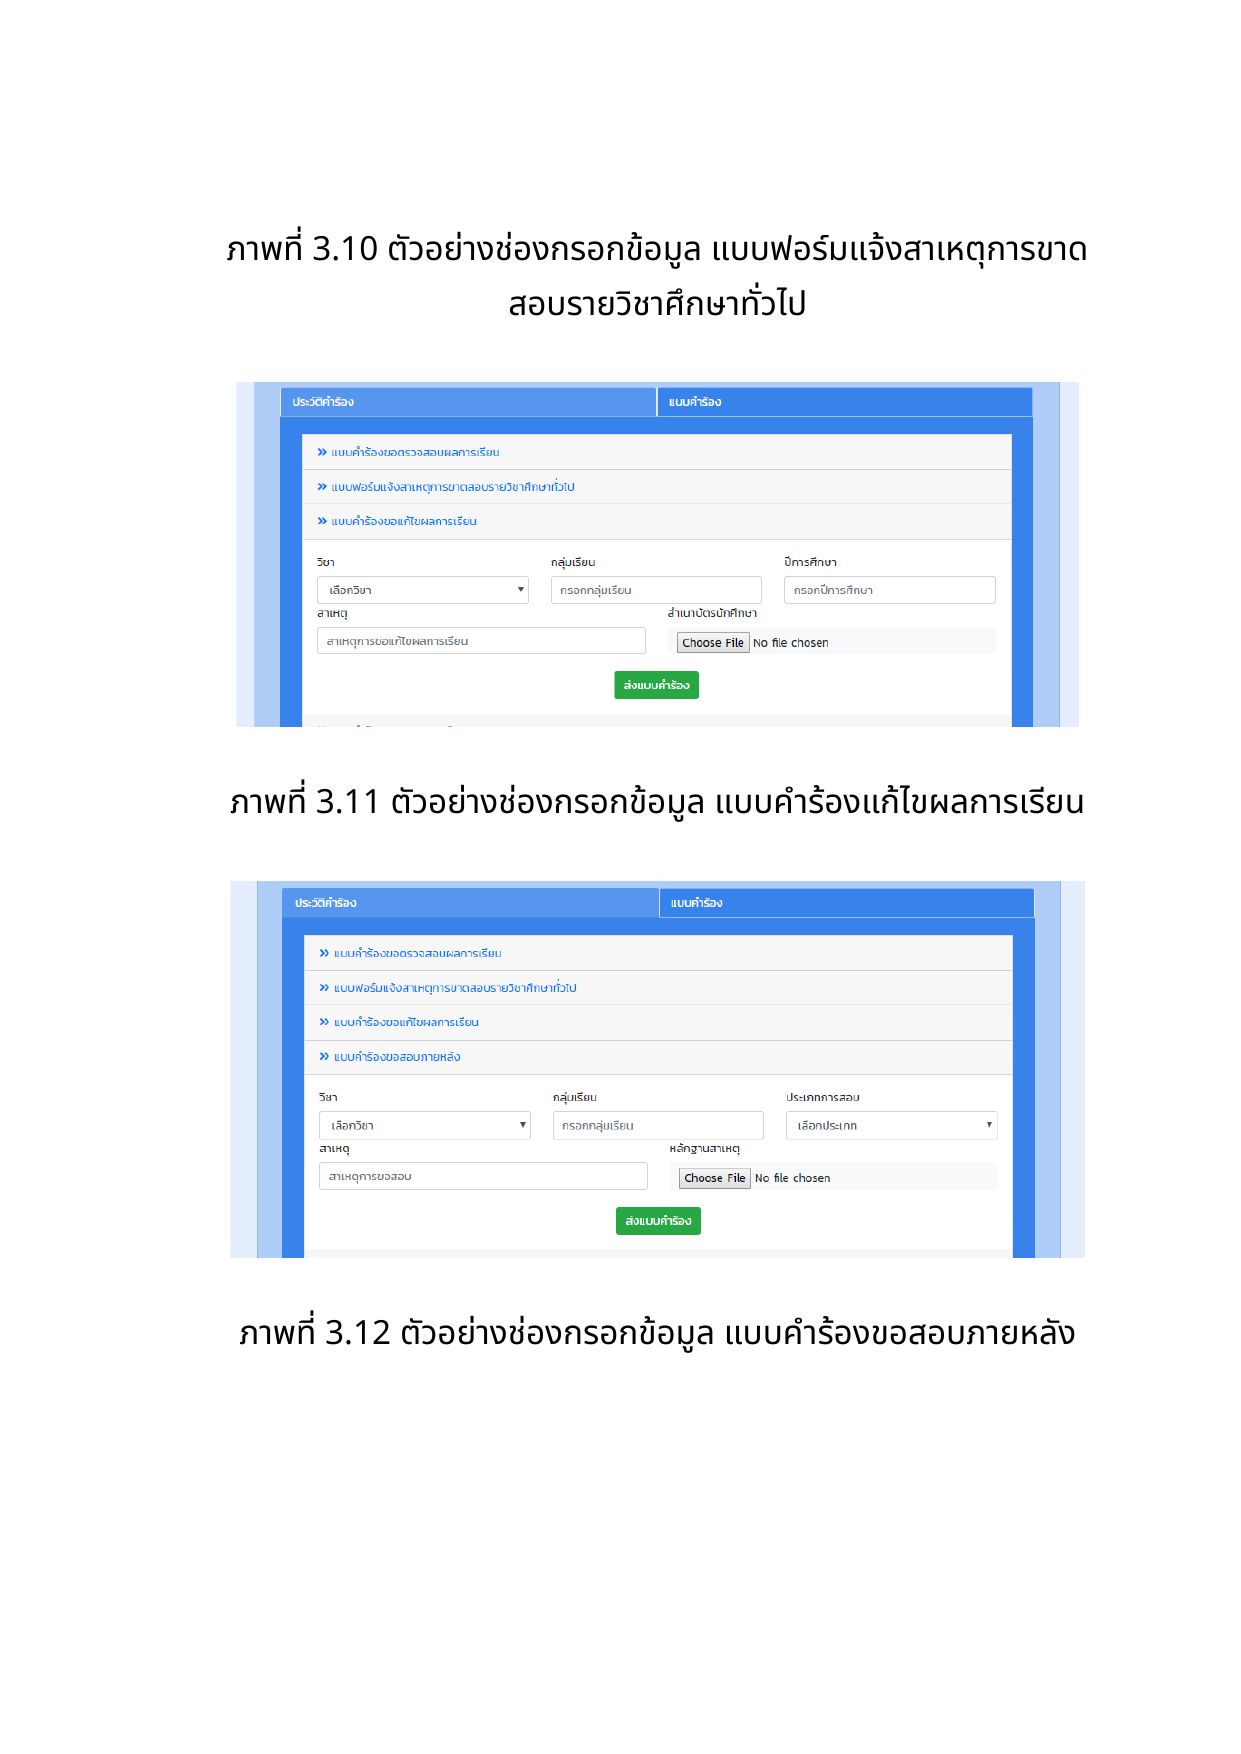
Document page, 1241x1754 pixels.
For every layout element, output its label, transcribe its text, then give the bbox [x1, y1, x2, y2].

picture [230, 881, 1085, 1258]
text ภาพที่ 3.10 ตัวอย่างช่องกรอกข้อมูล แบบฟอร์มแจ้งสาเหตุการขาดสอบรายวิชาศึกษาทั่วไป [225, 225, 1090, 330]
picture [236, 382, 1079, 727]
list ภาพที่ 3.12 ตัวอย่างช่องกรอกข้อมูล แบบคำร้องขอสอบภายหลัง [225, 1309, 1090, 1359]
list ภาพที่ 3.11 ตัวอย่างช่องกรอกข้อมูล แบบคำร้องแก้ไขผลการเรียน [225, 777, 1090, 828]
